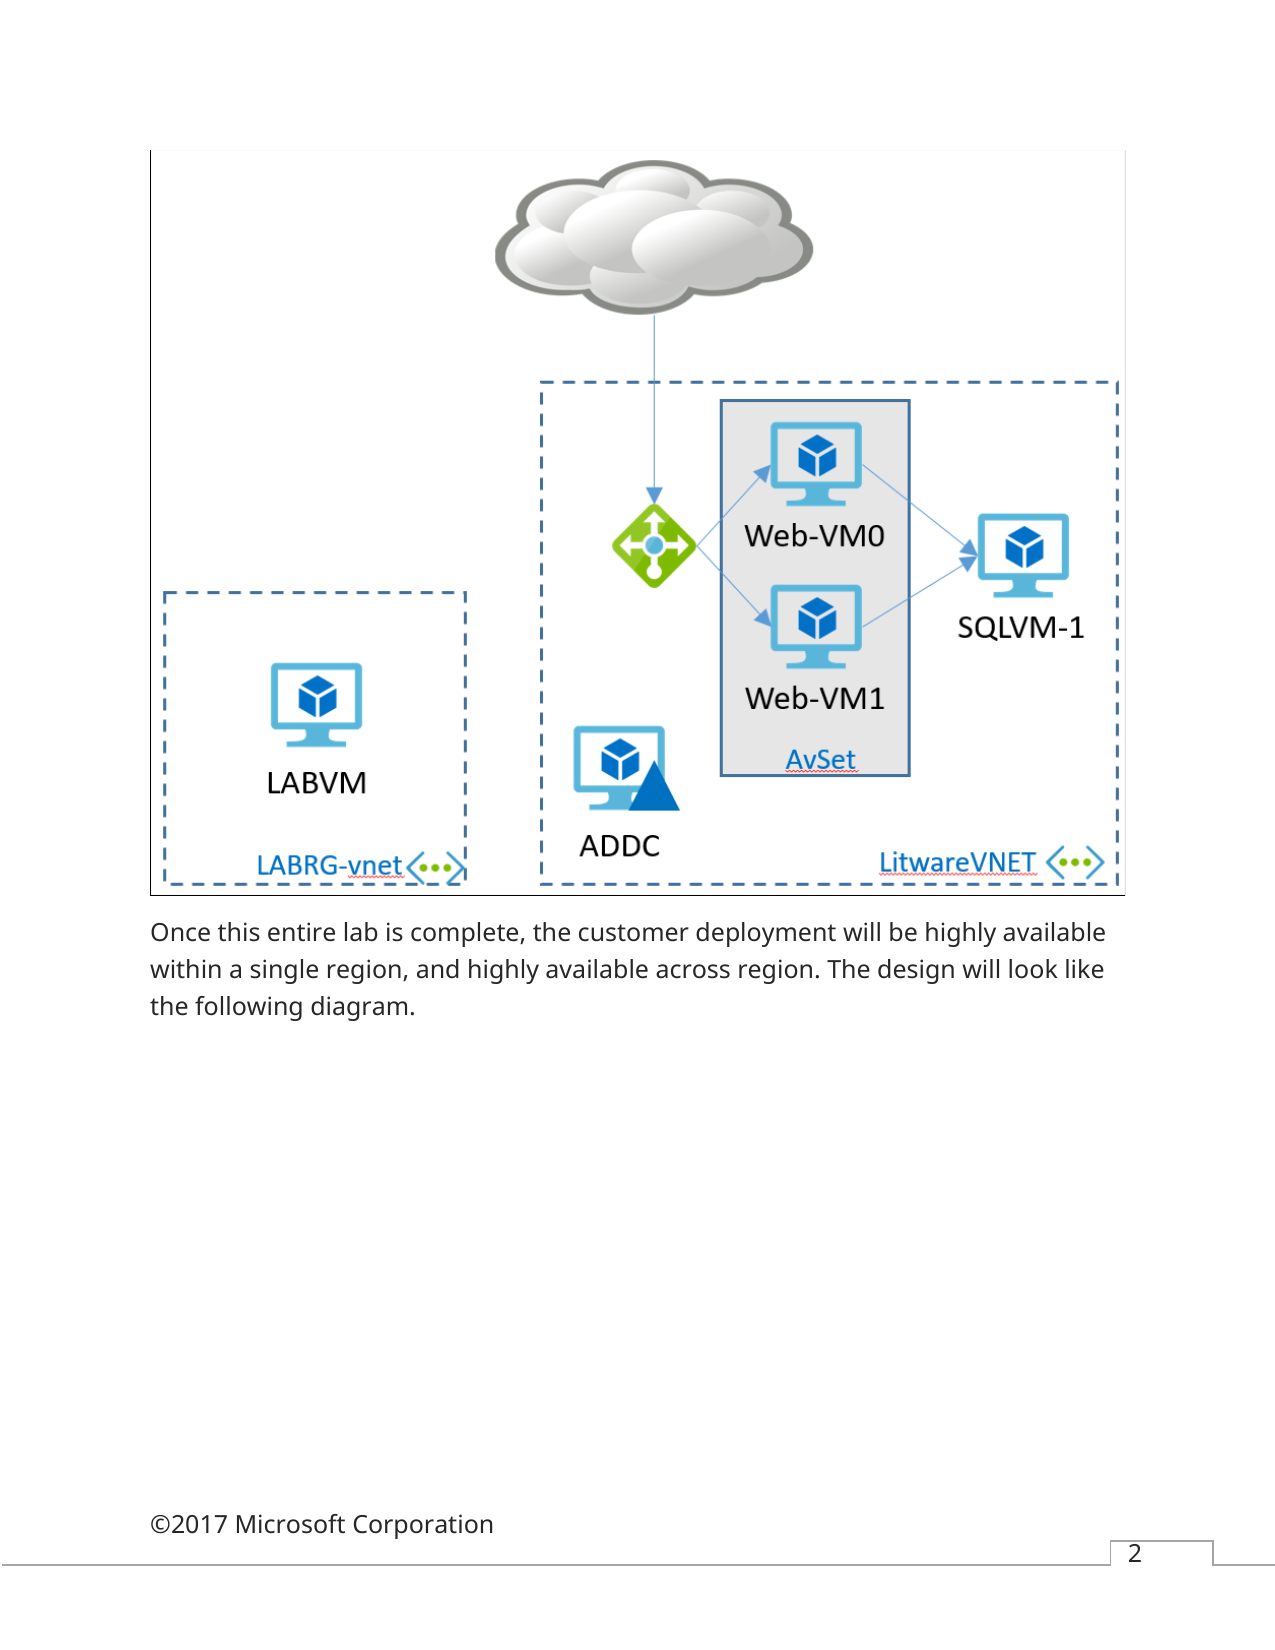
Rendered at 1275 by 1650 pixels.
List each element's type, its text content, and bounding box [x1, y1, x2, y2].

text Once this entire lab is complete, the customer deployment will be highly available within a single region, and highly available across region. The design will look like the following diagram. [150, 915, 1125, 1023]
picture [150, 150, 1125, 896]
